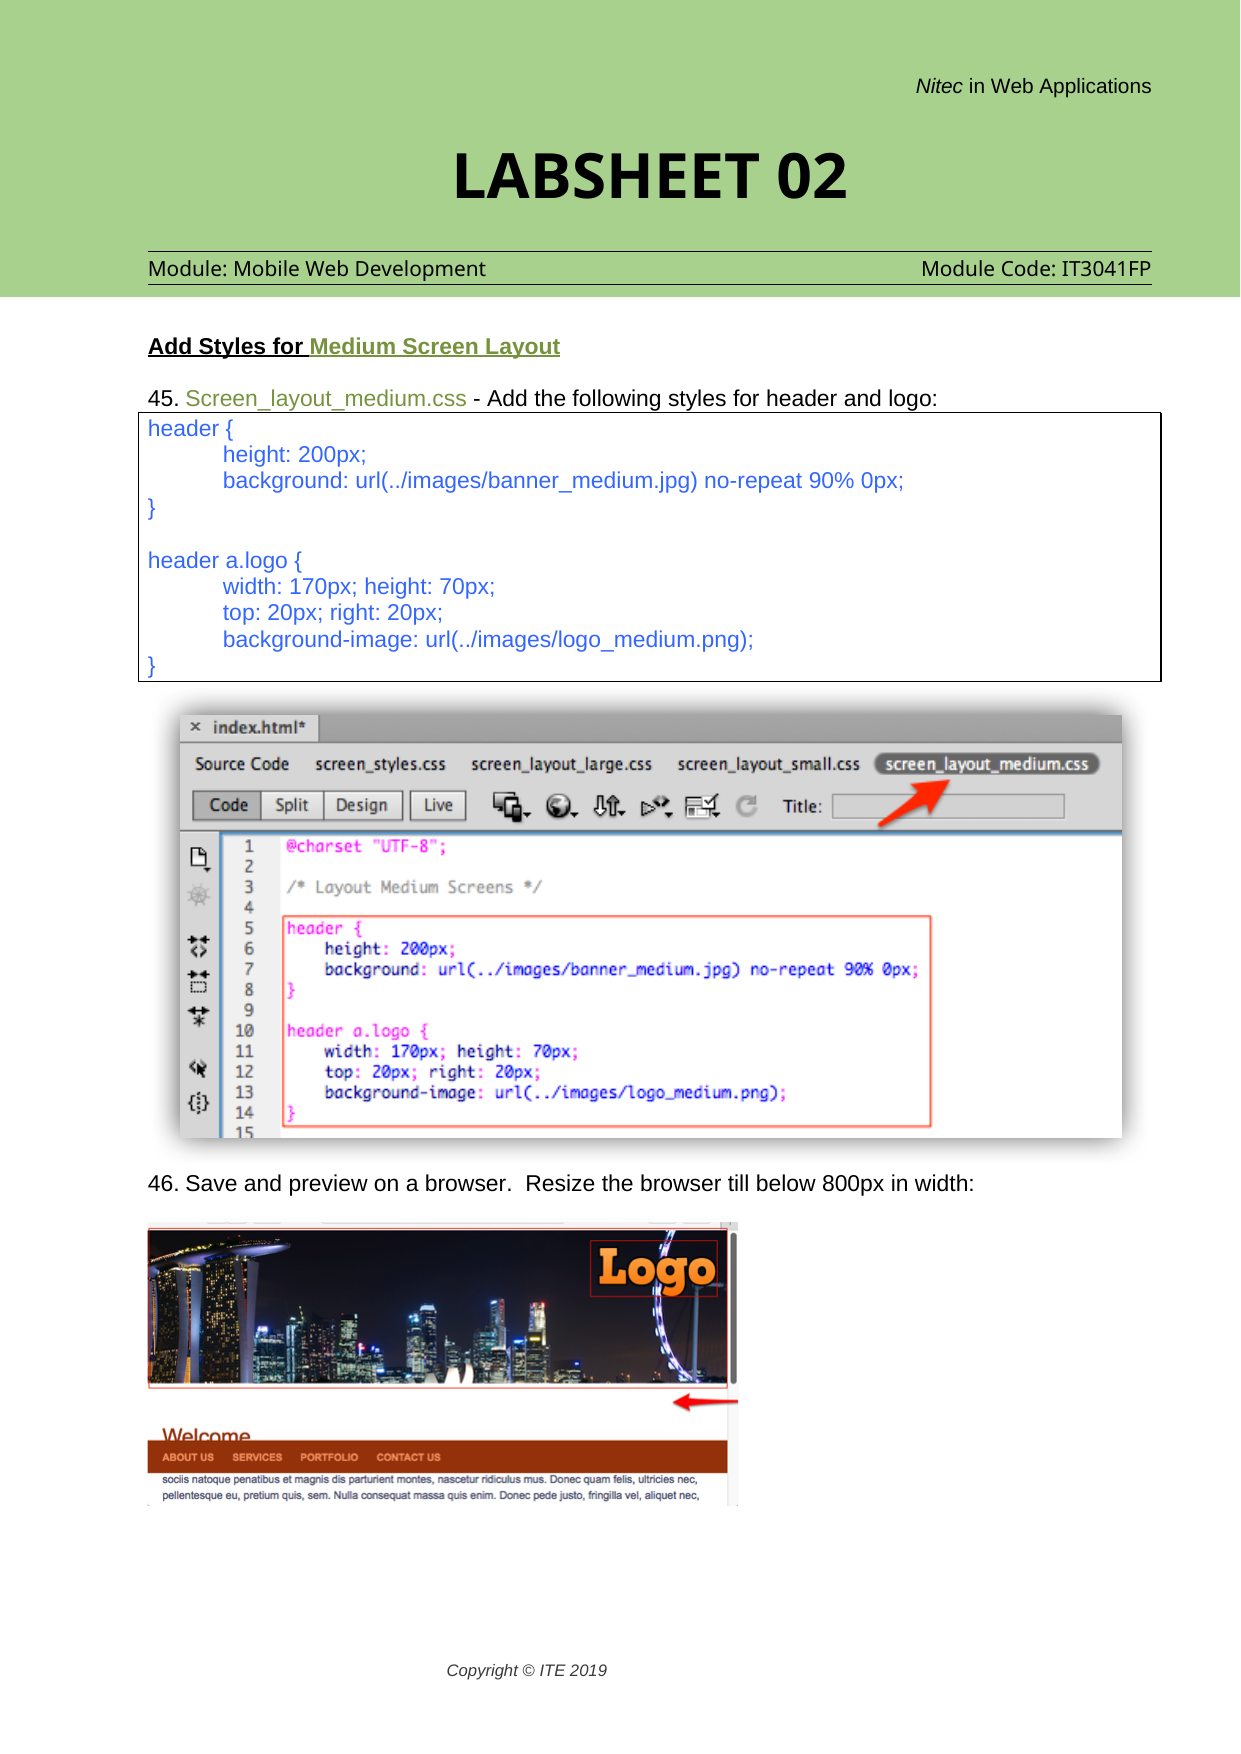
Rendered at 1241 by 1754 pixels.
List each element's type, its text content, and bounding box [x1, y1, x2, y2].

list Save and preview on a browser. Resize the browser till below 800px in width: [148, 1170, 1152, 1196]
text } [139, 649, 1160, 681]
text width: 170px; height: 70px; [148, 573, 1152, 599]
text background: url(../images/banner_medium.jpg) no-repeat 90% 0px; [148, 467, 1152, 494]
text } [148, 494, 1152, 520]
list Screen_layout_medium.css - Add the following styles for header and logo: [148, 385, 1152, 412]
text height: 200px; [148, 441, 1152, 467]
text header a.logo { [148, 547, 1152, 573]
picture [180, 715, 1122, 1138]
picture [147, 1222, 739, 1506]
text Add Styles for Medium Screen Layout [148, 333, 1152, 359]
text header { [139, 413, 1160, 441]
text background-image: url(../images/logo_medium.png); [148, 626, 1152, 649]
text top: 20px; right: 20px; [148, 599, 1152, 626]
